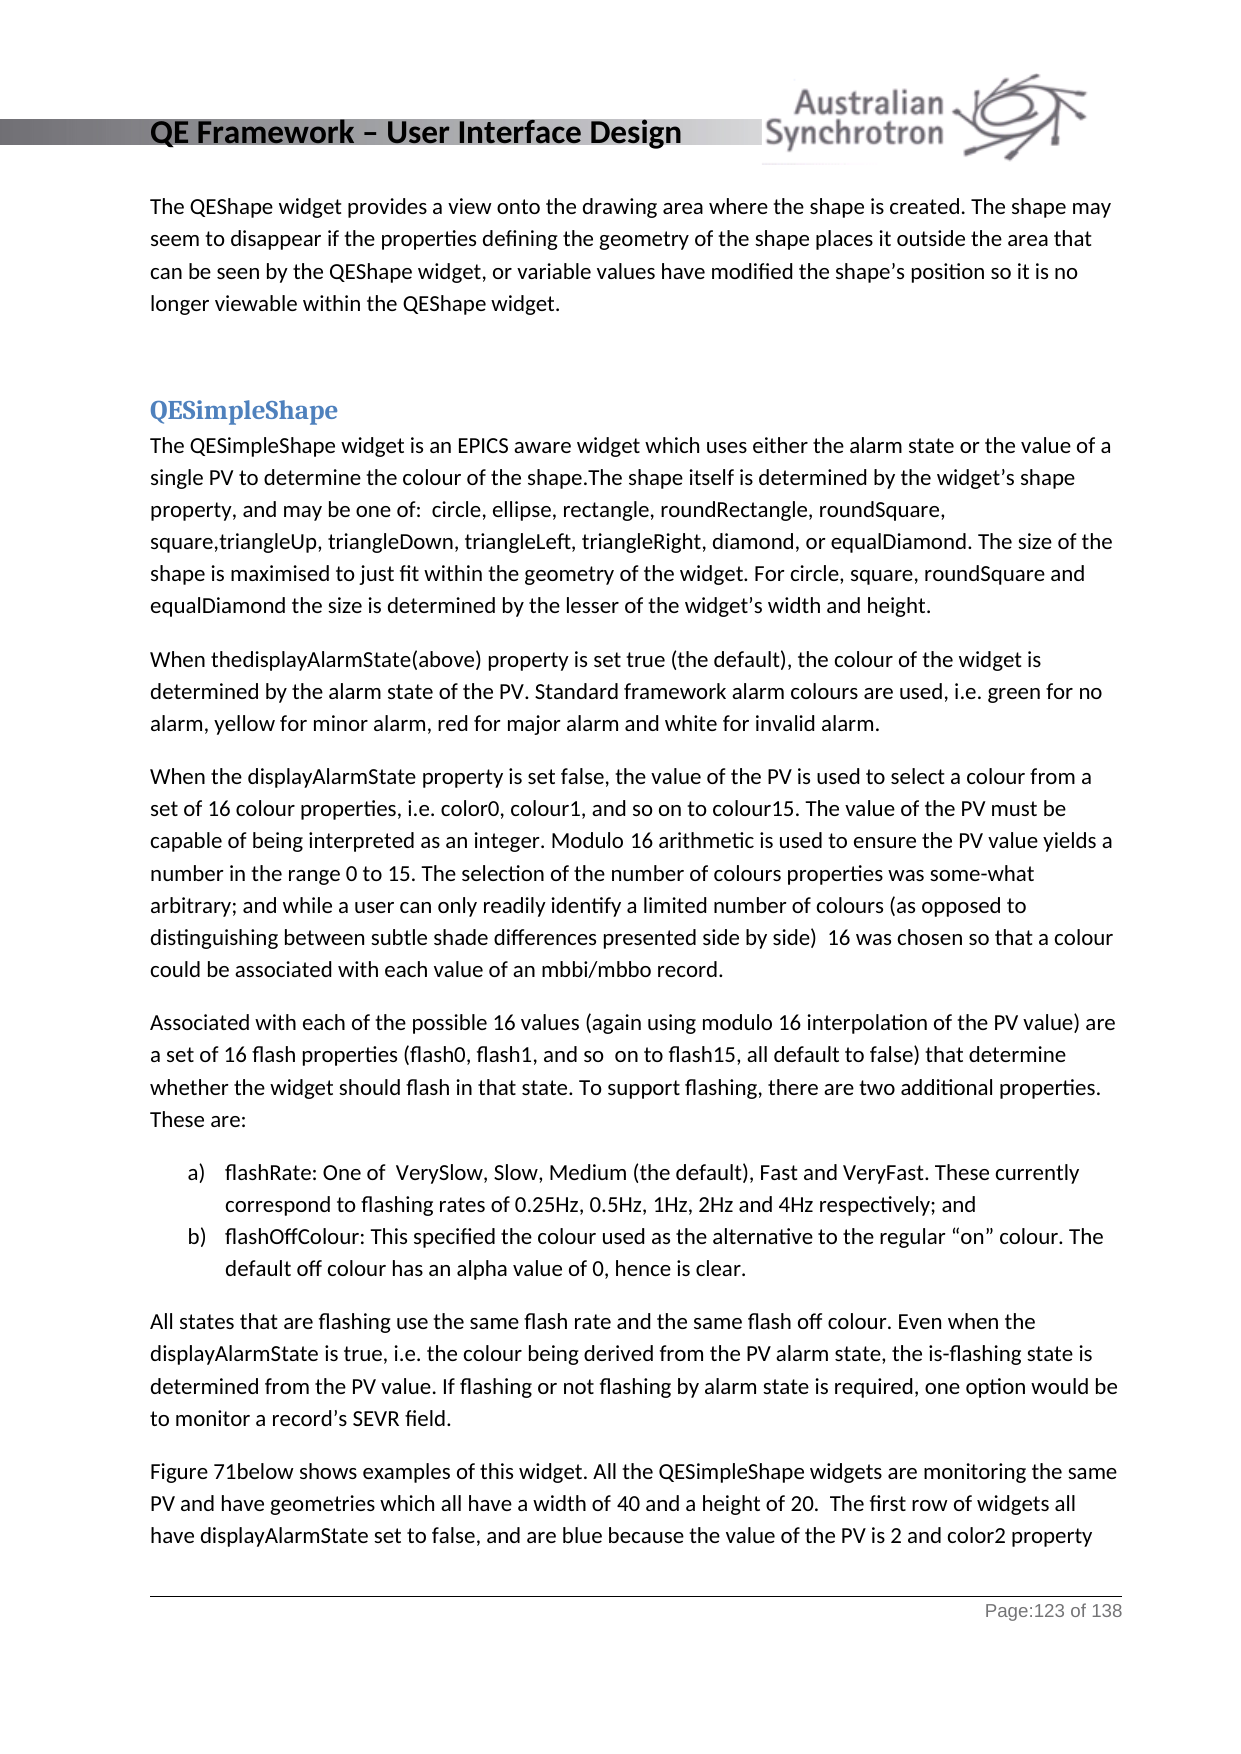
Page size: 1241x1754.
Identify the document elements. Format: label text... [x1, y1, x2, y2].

text When the displayAlarmState property is set false, the value of the PV is used to select a colour from a set of 16 colour properties, i.e. color0, colour1, and so on to colour15. The value of the PV must be capable of being interpreted as an integer. Modulo 16 arithmetic is used to ensure the PV value yields a number in the range 0 to 15. The selection of the number of colours properties was some-what arbitrary; and while a user can only readily identify a limited number of colours (as opposed to distinguishing between subtle shade differences presented side by side) 16 was chosen so that a colour could be associated with each value of an mbbi/mbbo record. [150, 762, 1122, 983]
text Associated with each of the possible 16 values (again using modulo 16 interpolation of the PV value) are a set of 16 flash properties (flash0, flash1, and so on to flash15, all default to false) that determine whether the widget should flash in that state. To support flashing, there are two additional properties. These are: [150, 1008, 1122, 1133]
list flashRate: One of VerySlow, Slow, Medium (the default), Fast and VeryFast. These currently correspond to flashing rates of 0.25Hz, 0.5Hz, 1Hz, 2Hz and 4Hz respectively; and [187, 1158, 1122, 1218]
picture [155, 125, 168, 140]
text The QEShape widget provides a view onto the drawing area where the shape is created. The shape may seem to disappear if the properties defining the geometry of the shape places it outside the area that can be seen by the QEShape widget, or variable values have modified the shape’s position so it is no longer viewable within the QEShape widget. [150, 192, 1122, 317]
picture [0, 73, 1090, 165]
list flashOffColour: This specified the colour used as the alternative to the regular “on” colour. The default off colour has an alpha value of 0, hence is clear. [187, 1222, 1122, 1282]
text When thedisplayAlarmState(above) property is set true (the default), the colour of the widget is determined by the alarm state of the PV. Standard framework alarm colours are used, i.e. green for no alarm, yellow for minor alarm, red for major alarm and white for invalid alarm. [150, 645, 1122, 737]
text All states that are flashing use the same flash rate and the same flash off colour. Even when the displayAlarmState is true, i.e. the colour being derived from the PV alarm state, the is-flashing state is determined from the PV value. If flashing or not flashing by alarm state is required, one option would be to monitor a record’s SEVR field. [150, 1307, 1122, 1432]
text The QESimpleShape widget is an EPICS aware widget which uses either the alarm state or the value of a single PV to determine the colour of the shape.The shape itself is determined by the widget’s shape property, and may be one of: circle, ellipse, rectangle, roundRectangle, roundSquare, square,triangleUp, triangleDown, triangleLeft, triangleRight, diamond, or equalDiamond. The size of the shape is maximised to just fit within the geometry of the widget. For circle, square, roundSquare and equalDiamond the size is determined by the lesser of the widget’s width and height. [150, 431, 1122, 620]
subtitle QESimpleShape [150, 395, 1122, 426]
